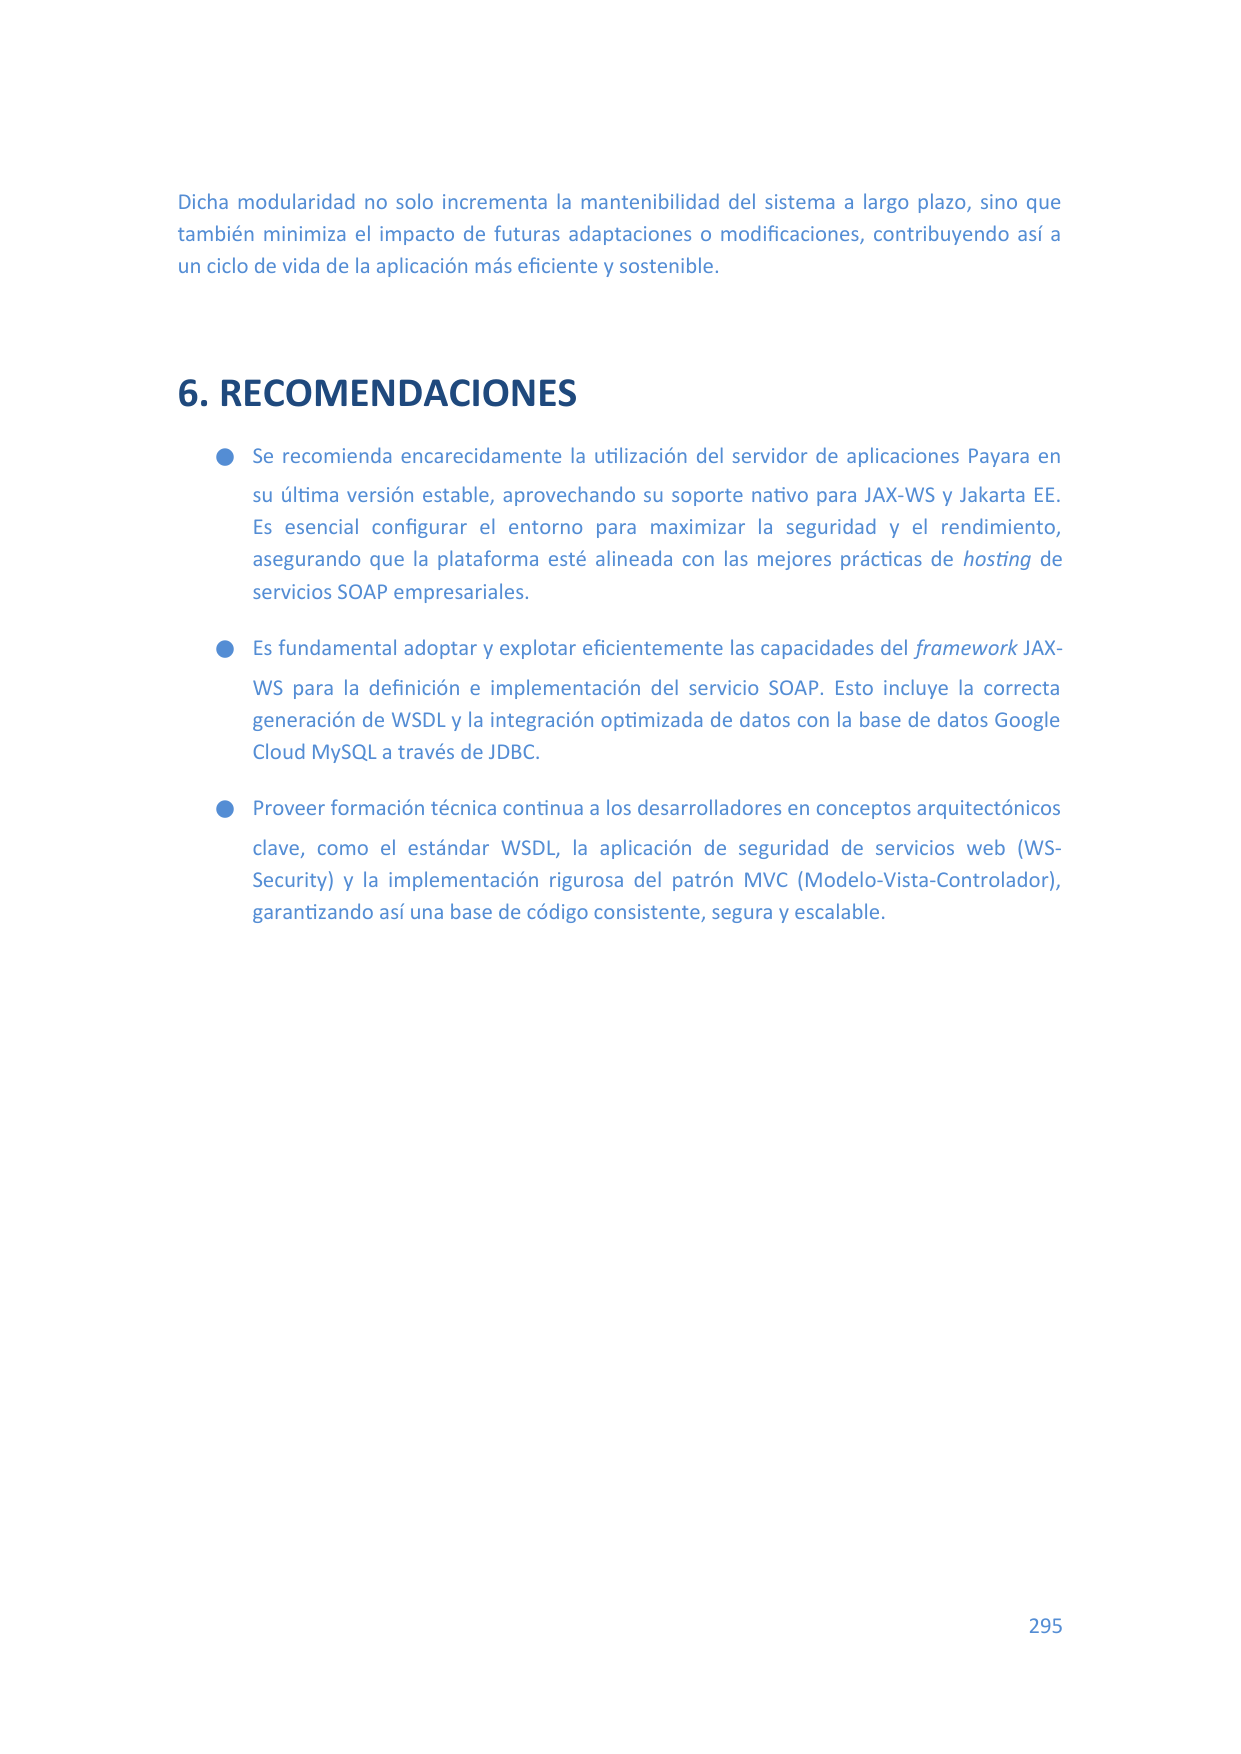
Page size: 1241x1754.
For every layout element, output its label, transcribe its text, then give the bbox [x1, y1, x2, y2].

list Es fundamental adoptar y explotar eficientemente las capacidades del framework JAX-WS para la definición e implementación del servicio SOAP. Esto incluye la correcta generación de WSDL y la integración optimizada de datos con la base de datos Google Cloud MySQL a través de JDBC. [215, 621, 1063, 765]
list Se recomienda encarecidamente la utilización del servidor de aplicaciones Payara en su última versión estable, aprovechando su soporte nativo para JAX-WS y Jakarta EE. Es esencial configurar el entorno para maximizar la seguridad y el rendimiento, asegurando que la plataforma esté alineada con las mejores prácticas de hosting de servicios SOAP empresariales. [215, 429, 1063, 605]
list Proveer formación técnica continua a los desarrolladores en conceptos arquitectónicos clave, como el estándar WSDL, la aplicación de seguridad de servicios web (WS-Security) y la implementación rigurosa del patrón MVC (Modelo-Vista-Controlador), garantizando así una base de código consistente, segura y escalable. [215, 782, 1063, 925]
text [177, 187, 1063, 279]
subtitle 6. RECOMENDACIONES [177, 366, 1063, 417]
